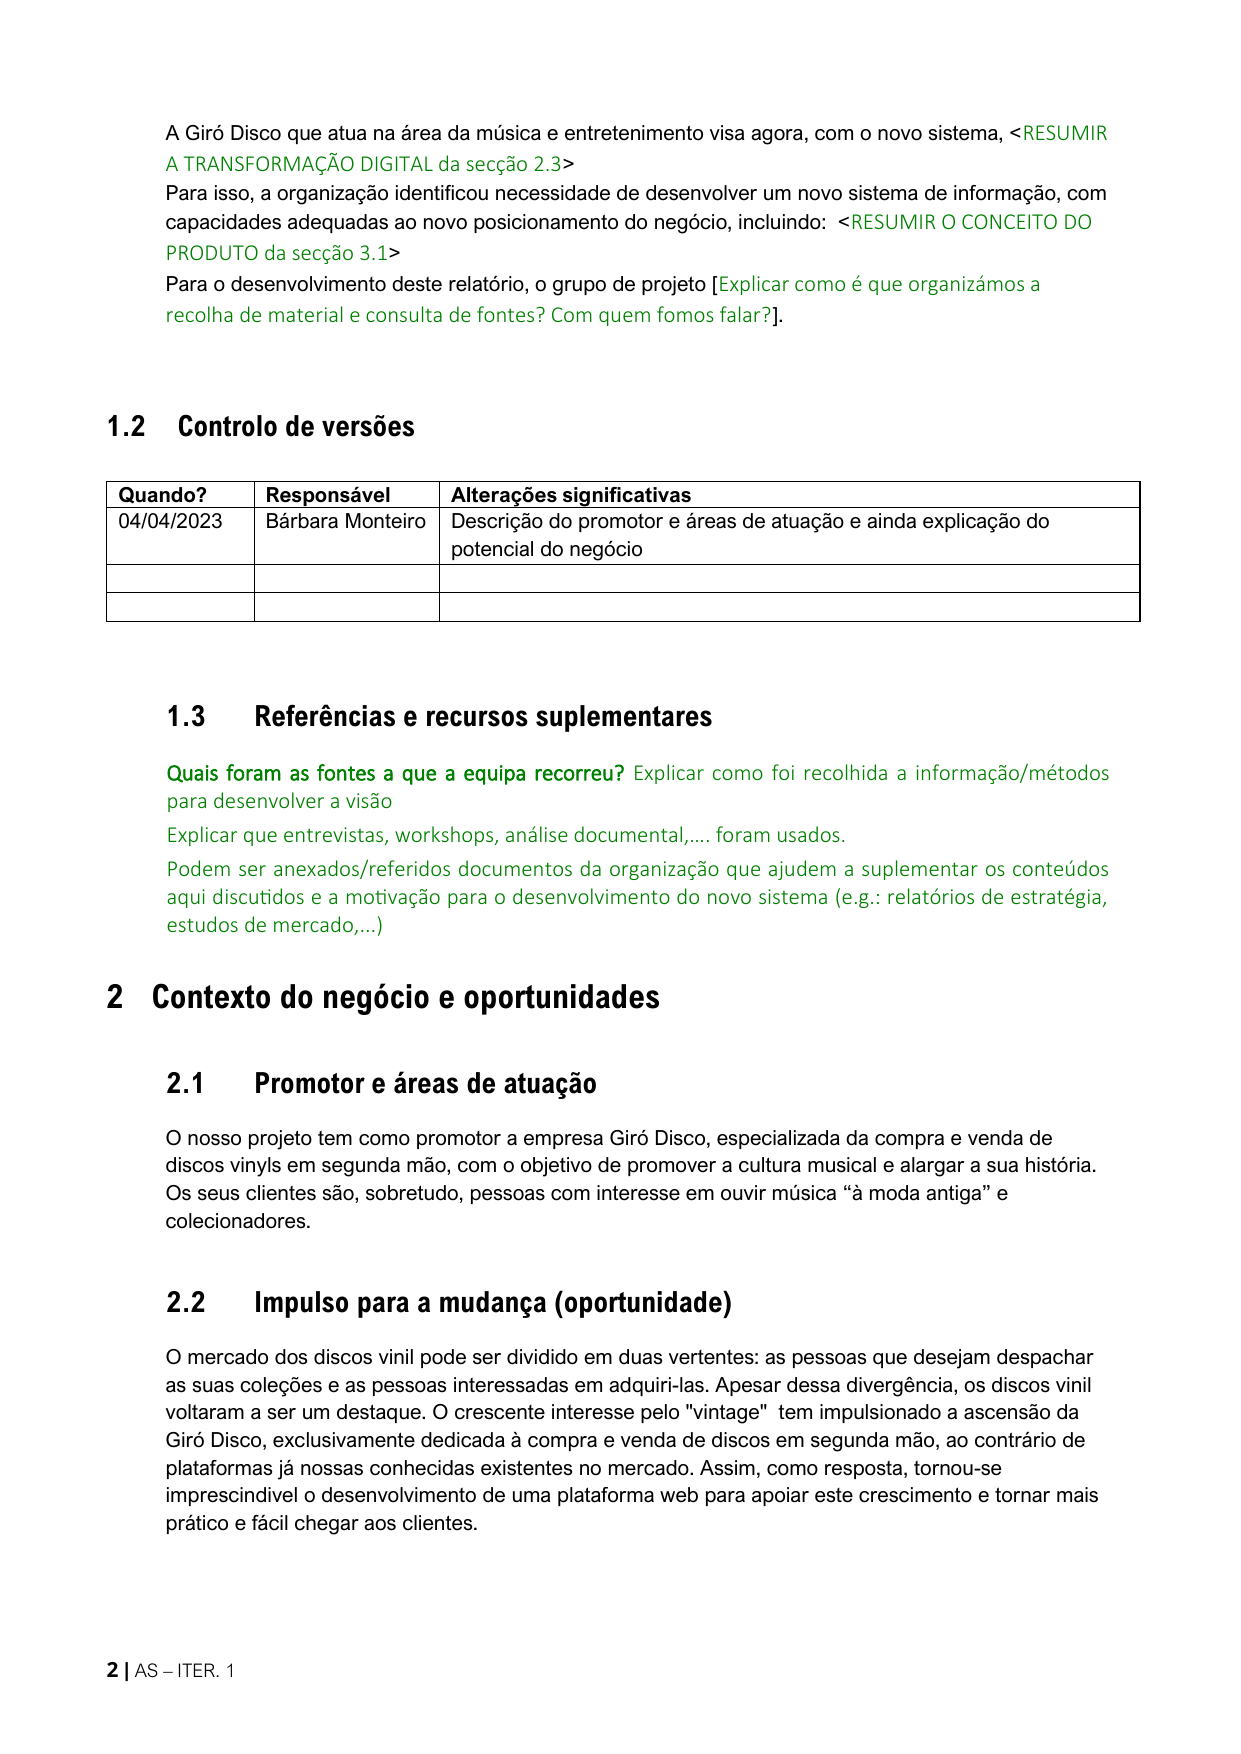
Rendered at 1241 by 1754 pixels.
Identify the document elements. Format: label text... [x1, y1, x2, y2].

subtitle Impulso para a mudança (oportunidade) [166, 1286, 1051, 1319]
table_cell Bárbara Monteiro [255, 508, 439, 563]
subtitle Promotor e áreas de atuação [166, 1066, 1051, 1100]
table_cell [255, 565, 439, 592]
table_cell [255, 593, 439, 621]
table_cell [440, 565, 1139, 592]
subtitle Contexto do negócio e oportunidades [106, 976, 1110, 1016]
text A Giró Disco que atua na área da música e entretenimento visa agora, com o novo sistema, <RESUMIR A TRANSFORMAÇÃO DIGITAL da secção 2.3> [165, 118, 1110, 177]
subtitle Referências e recursos suplementares [166, 699, 1051, 733]
text Quais foram as fontes a que a equipa recorreu? Explicar como foi recolhida a informação/métodos para desenvolver a visão [166, 758, 1110, 814]
text O mercado dos discos vinil pode ser dividido em duas vertentes: as pessoas que desejam despachar as suas coleções e as pessoas interessadas em adquiri-las. Apesar dessa divergência, os discos vinil voltaram a ser um destaque. O crescente interesse pelo "vintage" tem impulsionado a ascensão da Giró Disco, exclusivamente dedicada à compra e venda de discos em segunda mão, ao contrário de plataformas já nossas conhecidas existentes no mercado. Assim, como resposta, tornou-se imprescindivel o desenvolvimento de uma plataforma web para apoiar este crescimento e tornar mais prático e fácil chegar aos clientes. [165, 1344, 1110, 1535]
table_cell Descrição do promotor e áreas de atuação e ainda explicação do potencial do negócio [440, 508, 1139, 563]
text Podem ser anexados/referidos documentos da organização que ajudem a suplementar os conteúdos aqui discutidos e a motivação para o desenvolvimento do novo sistema (e.g.: relatórios de estratégia, estudos de mercado,...) [166, 854, 1110, 938]
table_cell [107, 565, 254, 592]
table_header Responsável [255, 482, 439, 507]
text Os seus clientes são, sobretudo, pessoas com interesse em ouvir música “à moda antiga” e colecionadores. [165, 1180, 1110, 1233]
table_header Alterações significativas [440, 482, 1139, 507]
table_header Quando? [107, 482, 254, 507]
text Para isso, a organização identificou necessidade de desenvolver um novo sistema de informação, com capacidades adequadas ao novo posicionamento do negócio, incluindo: <RESUMIR O CONCEITO DO PRODUTO da secção 3.1> [165, 179, 1110, 266]
text Explicar que entrevistas, workshops, análise documental,…. foram usados. [166, 820, 1110, 848]
table_cell 04/04/2023 [107, 508, 254, 563]
text O nosso projeto tem como promotor a empresa Giró Disco, especializada da compra e venda de discos vinyls em segunda mão, com o objetivo de promover a cultura musical e alargar a sua história. [165, 1125, 1110, 1178]
text Para o desenvolvimento deste relatório, o grupo de projeto [Explicar como é que organizámos a recolha de material e consulta de fontes? Com quem fomos falar?]. [165, 269, 1110, 328]
subtitle Controlo de versões [106, 408, 1110, 443]
table_cell [440, 593, 1139, 621]
table_cell [107, 593, 254, 621]
